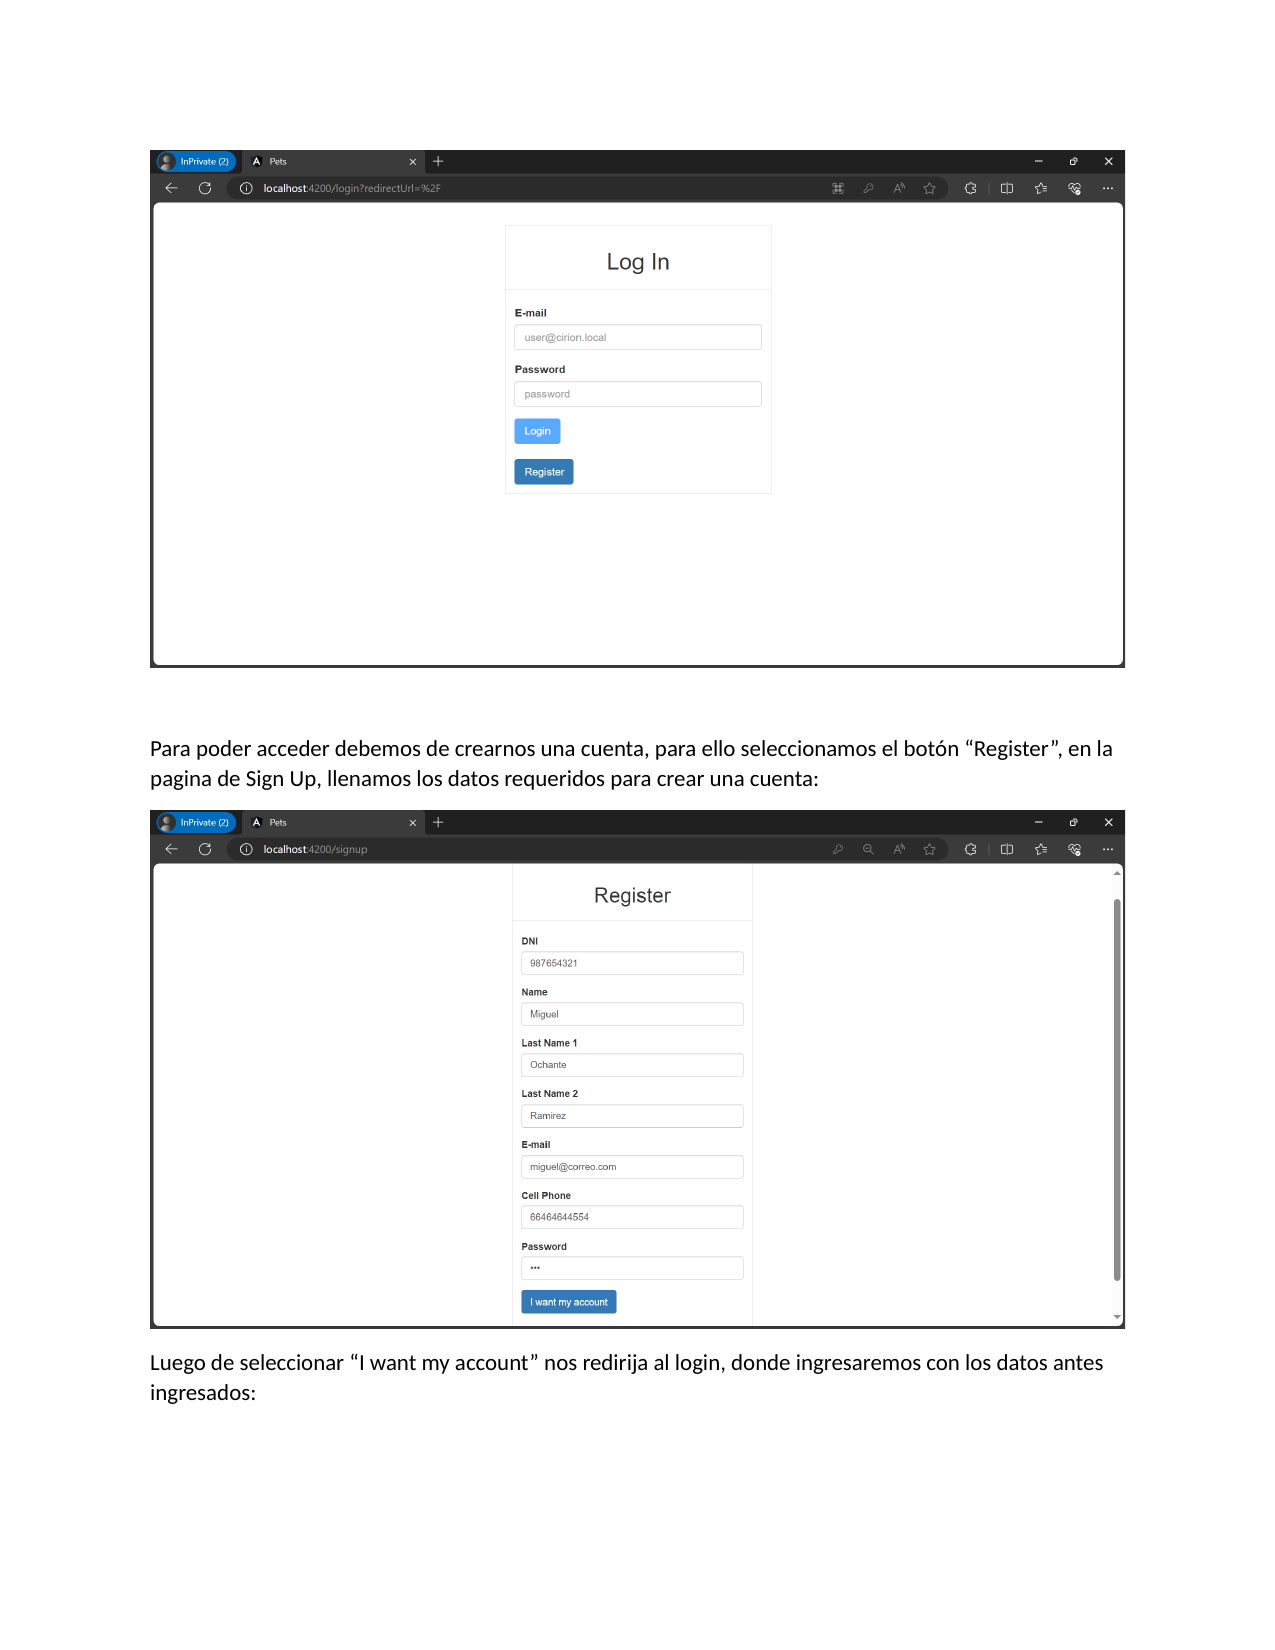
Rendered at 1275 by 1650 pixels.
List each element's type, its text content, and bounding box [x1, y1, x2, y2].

picture [150, 150, 1125, 668]
text Para poder acceder debemos de crearnos una cuenta, para ello seleccionamos el botón “Register”, en la pagina de Sign Up, llenamos los datos requeridos para crear una cuenta: [150, 734, 1125, 792]
picture [150, 810, 1125, 1329]
text Luego de seleccionar “I want my account” nos redirija al login, donde ingresaremos con los datos antes ingresados: [150, 1348, 1125, 1406]
